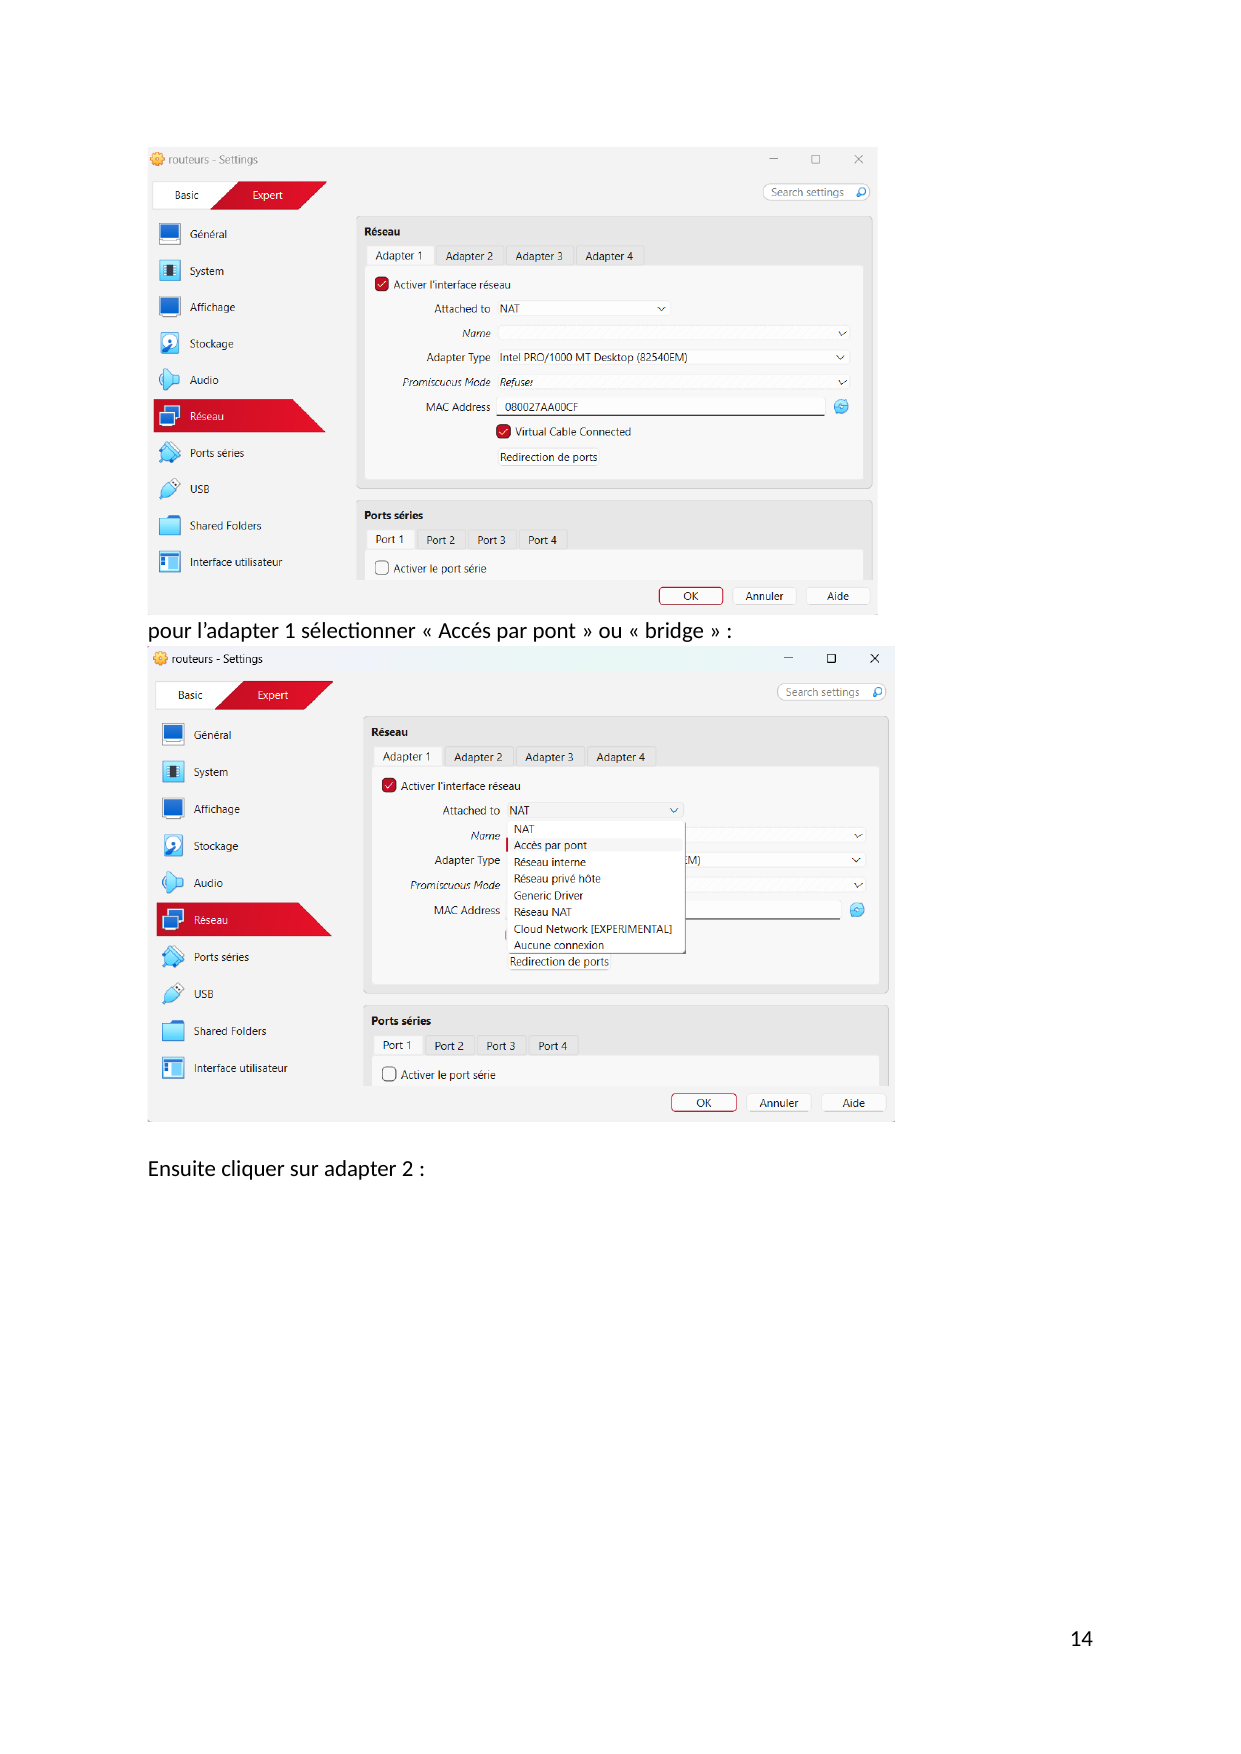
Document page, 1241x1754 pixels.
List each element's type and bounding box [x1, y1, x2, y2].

picture [147, 147, 878, 615]
picture [147, 646, 895, 1122]
text [148, 148, 1093, 1242]
